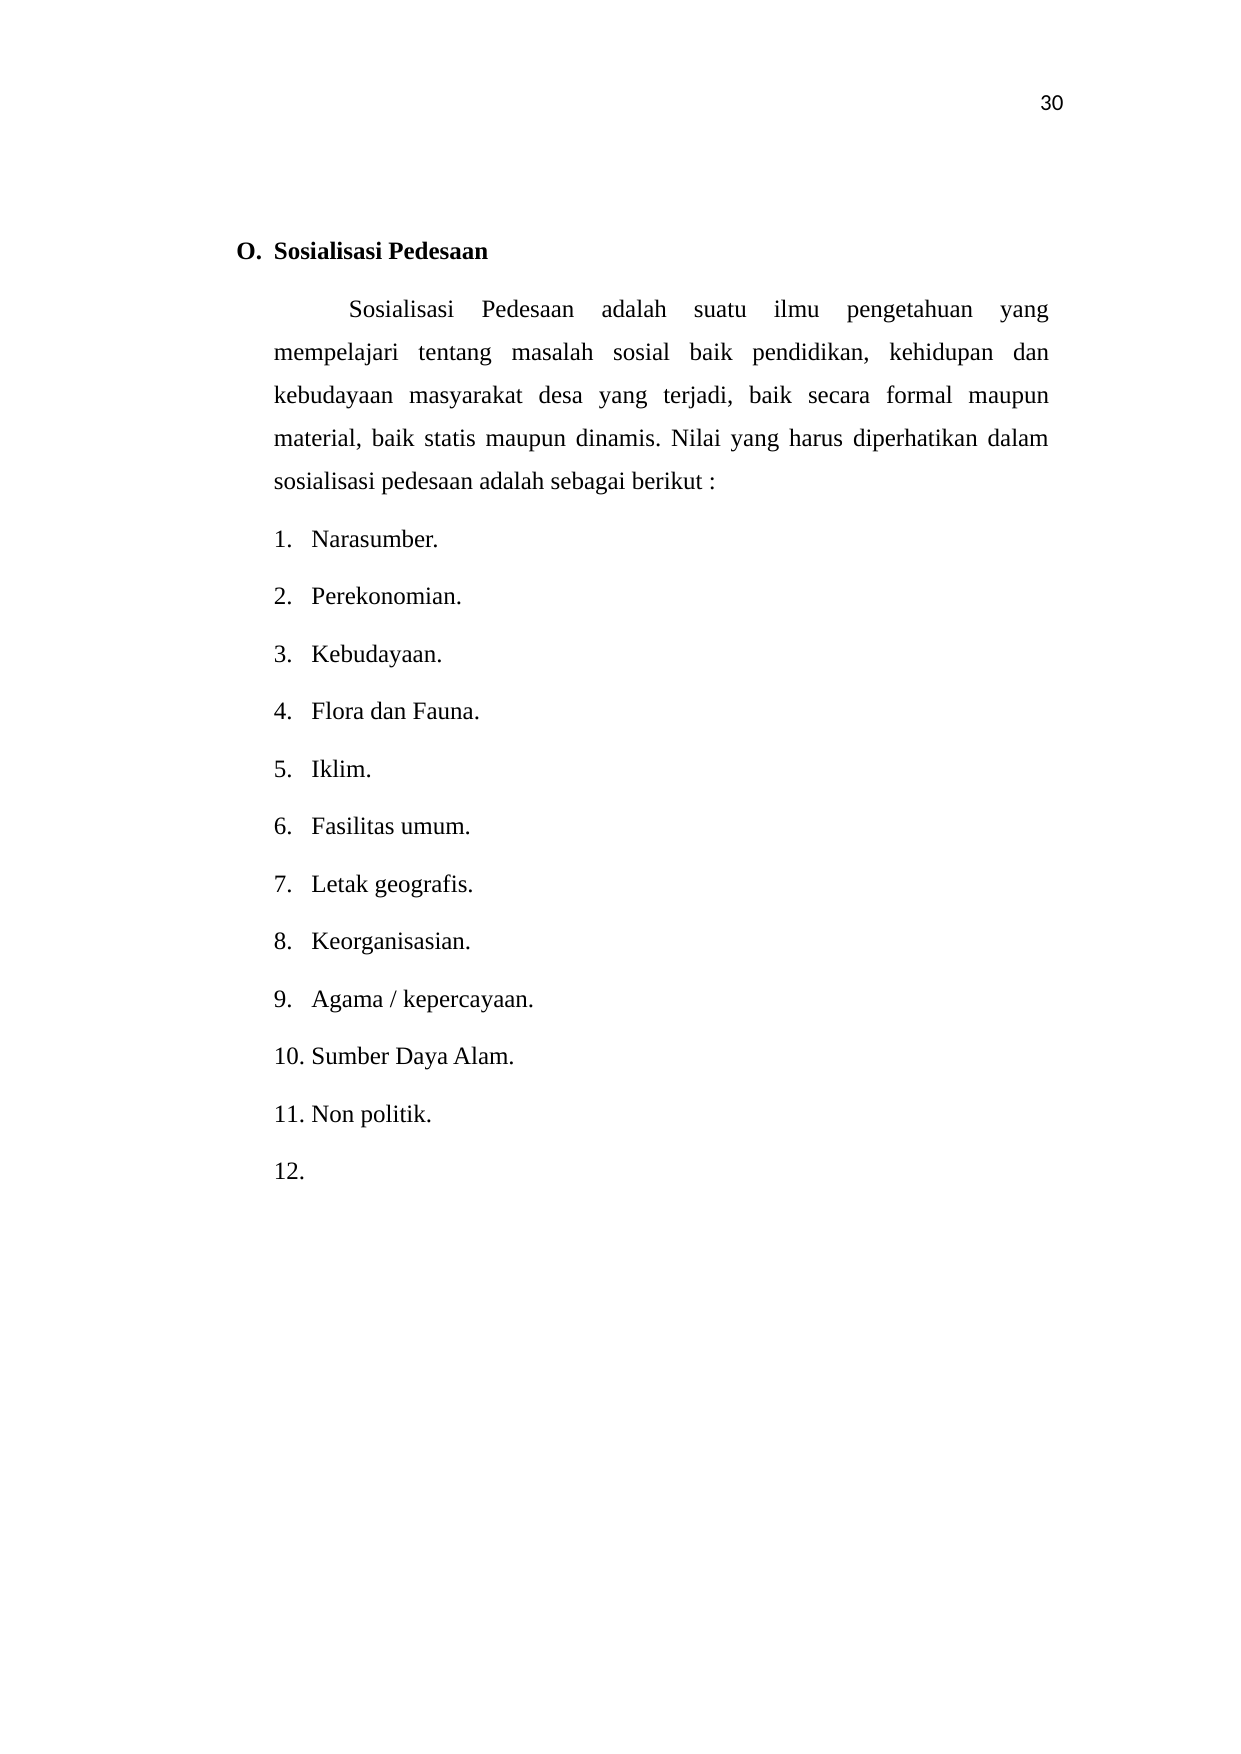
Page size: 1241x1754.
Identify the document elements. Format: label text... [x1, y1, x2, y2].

text Sosialisasi Pedesaan adalah suatu ilmu pengetahuan yang mempelajari tentang masalah sosial baik pendidikan, kehidupan dan kebudayaan masyarakat desa yang terjadi, baik secara formal maupun material, baik statis maupun dinamis. Nilai yang harus diperhatikan dalam sosialisasi pedesaan adalah sebagai berikut : [274, 294, 1049, 495]
list Fasilitas umum. [274, 811, 1049, 840]
list Iklim. [274, 754, 1049, 782]
list Agama / kepercayaan. [274, 984, 1049, 1012]
list Flora dan Fauna. [274, 696, 1049, 725]
list Kebudayaan. [274, 639, 1049, 667]
list Keorganisasian. [274, 926, 1049, 955]
list Narasumber. [274, 524, 1049, 552]
list Sosialisasi Pedesaan [236, 236, 1063, 265]
list Non politik. [274, 1099, 1049, 1127]
list Perekonomian. [274, 581, 1049, 610]
list Letak geografis. [274, 869, 1049, 897]
list Sumber Daya Alam. [274, 1041, 1049, 1070]
